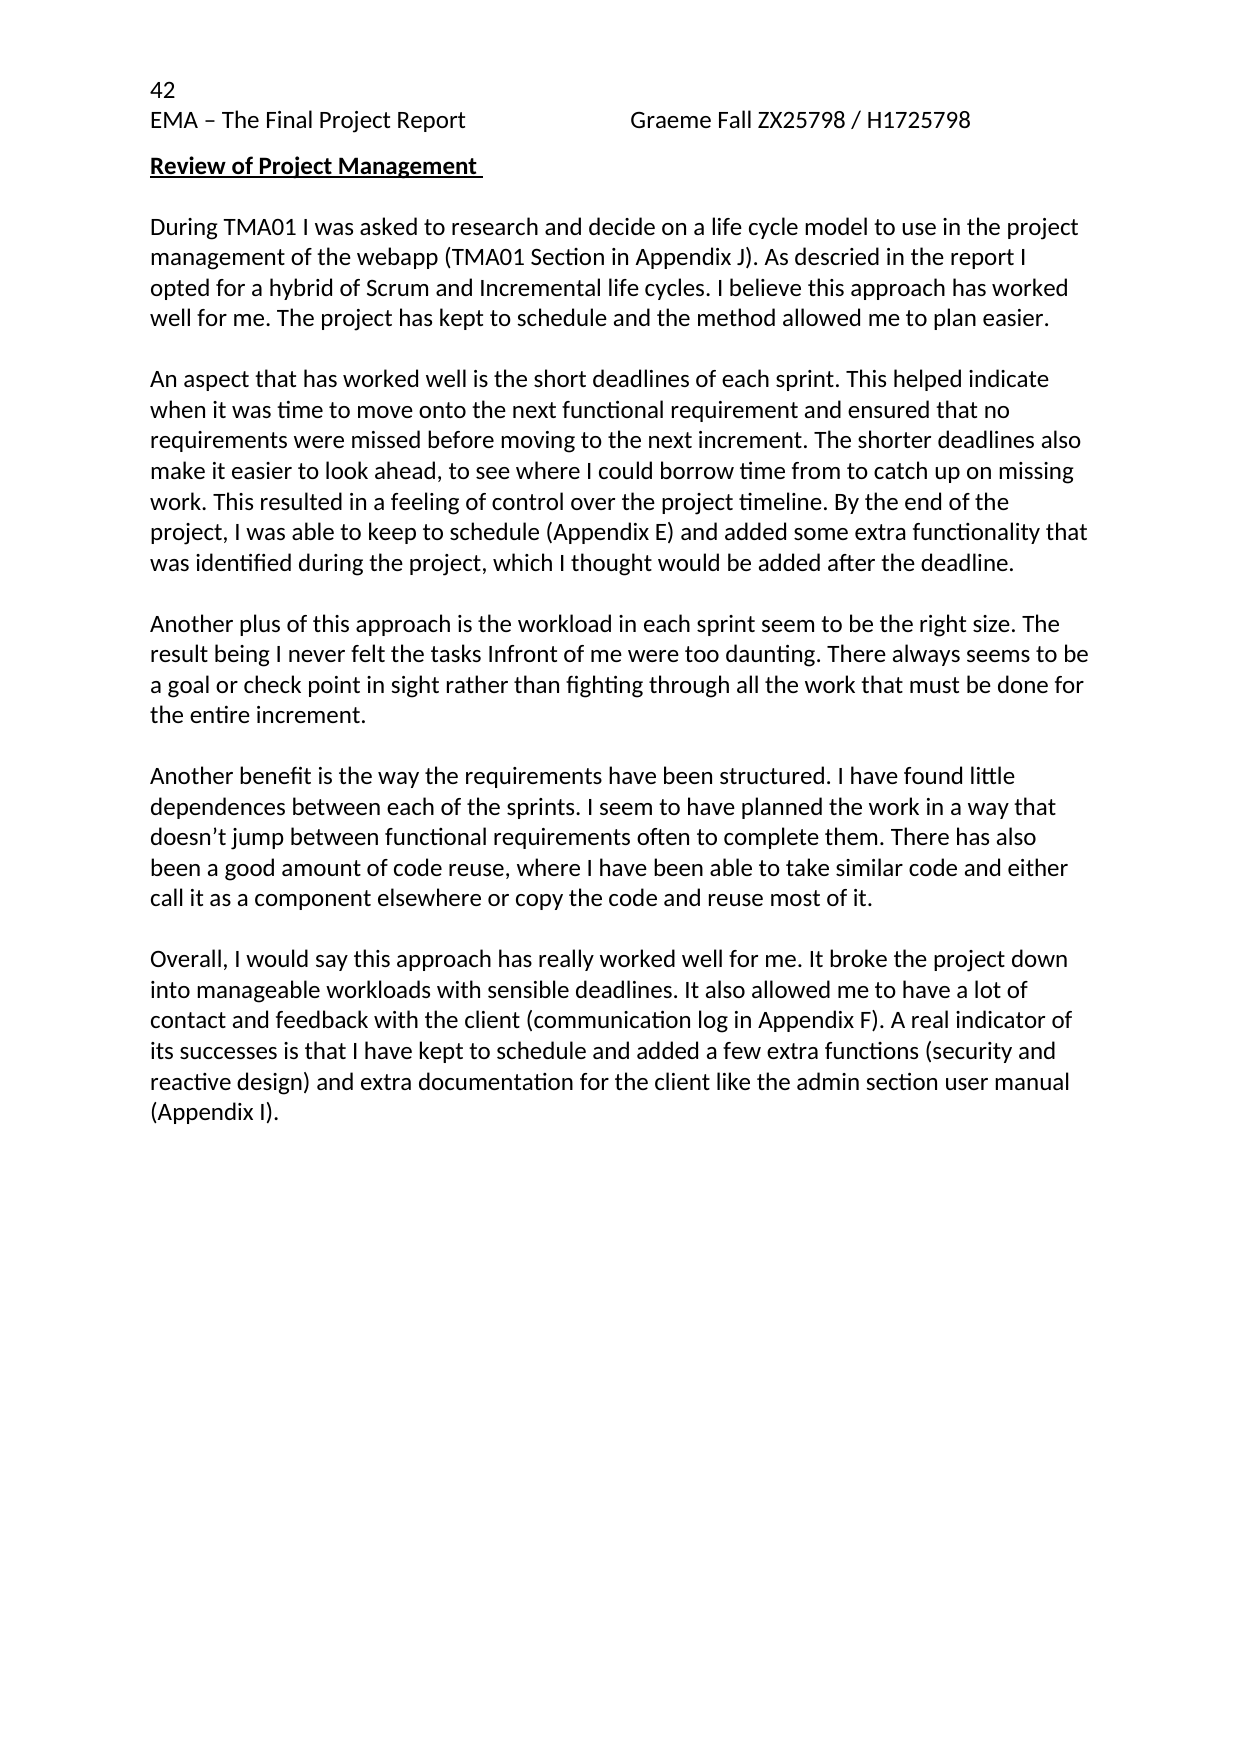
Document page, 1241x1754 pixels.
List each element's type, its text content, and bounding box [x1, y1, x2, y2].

text Overall, I would say this approach has really worked well for me. It broke the project down into manageable workloads with sensible deadlines. It also allowed me to have a lot of contact and feedback with the client (communication log in Appendix F). A real indicator of its successes is that I have kept to schedule and added a few extra functions (security and reactive design) and extra documentation for the client like the admin section user manual (Appendix I). [150, 943, 1090, 1127]
text Review of Project Management [150, 150, 1090, 181]
text Another plus of this approach is the workload in each sprint seem to be the right size. The result being I never felt the tasks Infront of me were too daunting. There always seems to be a goal or check point in sight rather than fighting through all the work that must be done for the entire increment. [150, 608, 1090, 730]
text Another benefit is the way the requirements have been structured. I have found little dependences between each of the sprints. I seem to have planned the work in a way that doesn’t jump between functional requirements often to complete them. There has also been a good amount of code reuse, where I have been able to take similar code and either call it as a component elsewhere or copy the code and reuse most of it. [150, 760, 1090, 913]
text An aspect that has worked well is the short deadlines of each sprint. This helped indicate when it was time to move onto the next functional requirement and ensured that no requirements were missed before moving to the next increment. The shorter deadlines also make it easier to look ahead, to see where I could borrow time from to catch up on missing work. This resulted in a feeling of control over the project timeline. By the end of the project, I was able to keep to schedule (Appendix E) and added some extra functionality that was identified during the project, which I thought would be added after the deadline. [150, 364, 1090, 577]
text During TMA01 I was asked to research and decide on a life cycle model to use in the project management of the webapp (TMA01 Section in Appendix J). As descried in the report I opted for a hybrid of Scrum and Incremental life cycles. I believe this approach has worked well for me. The project has kept to schedule and the method allowed me to plan easier. [150, 211, 1090, 333]
